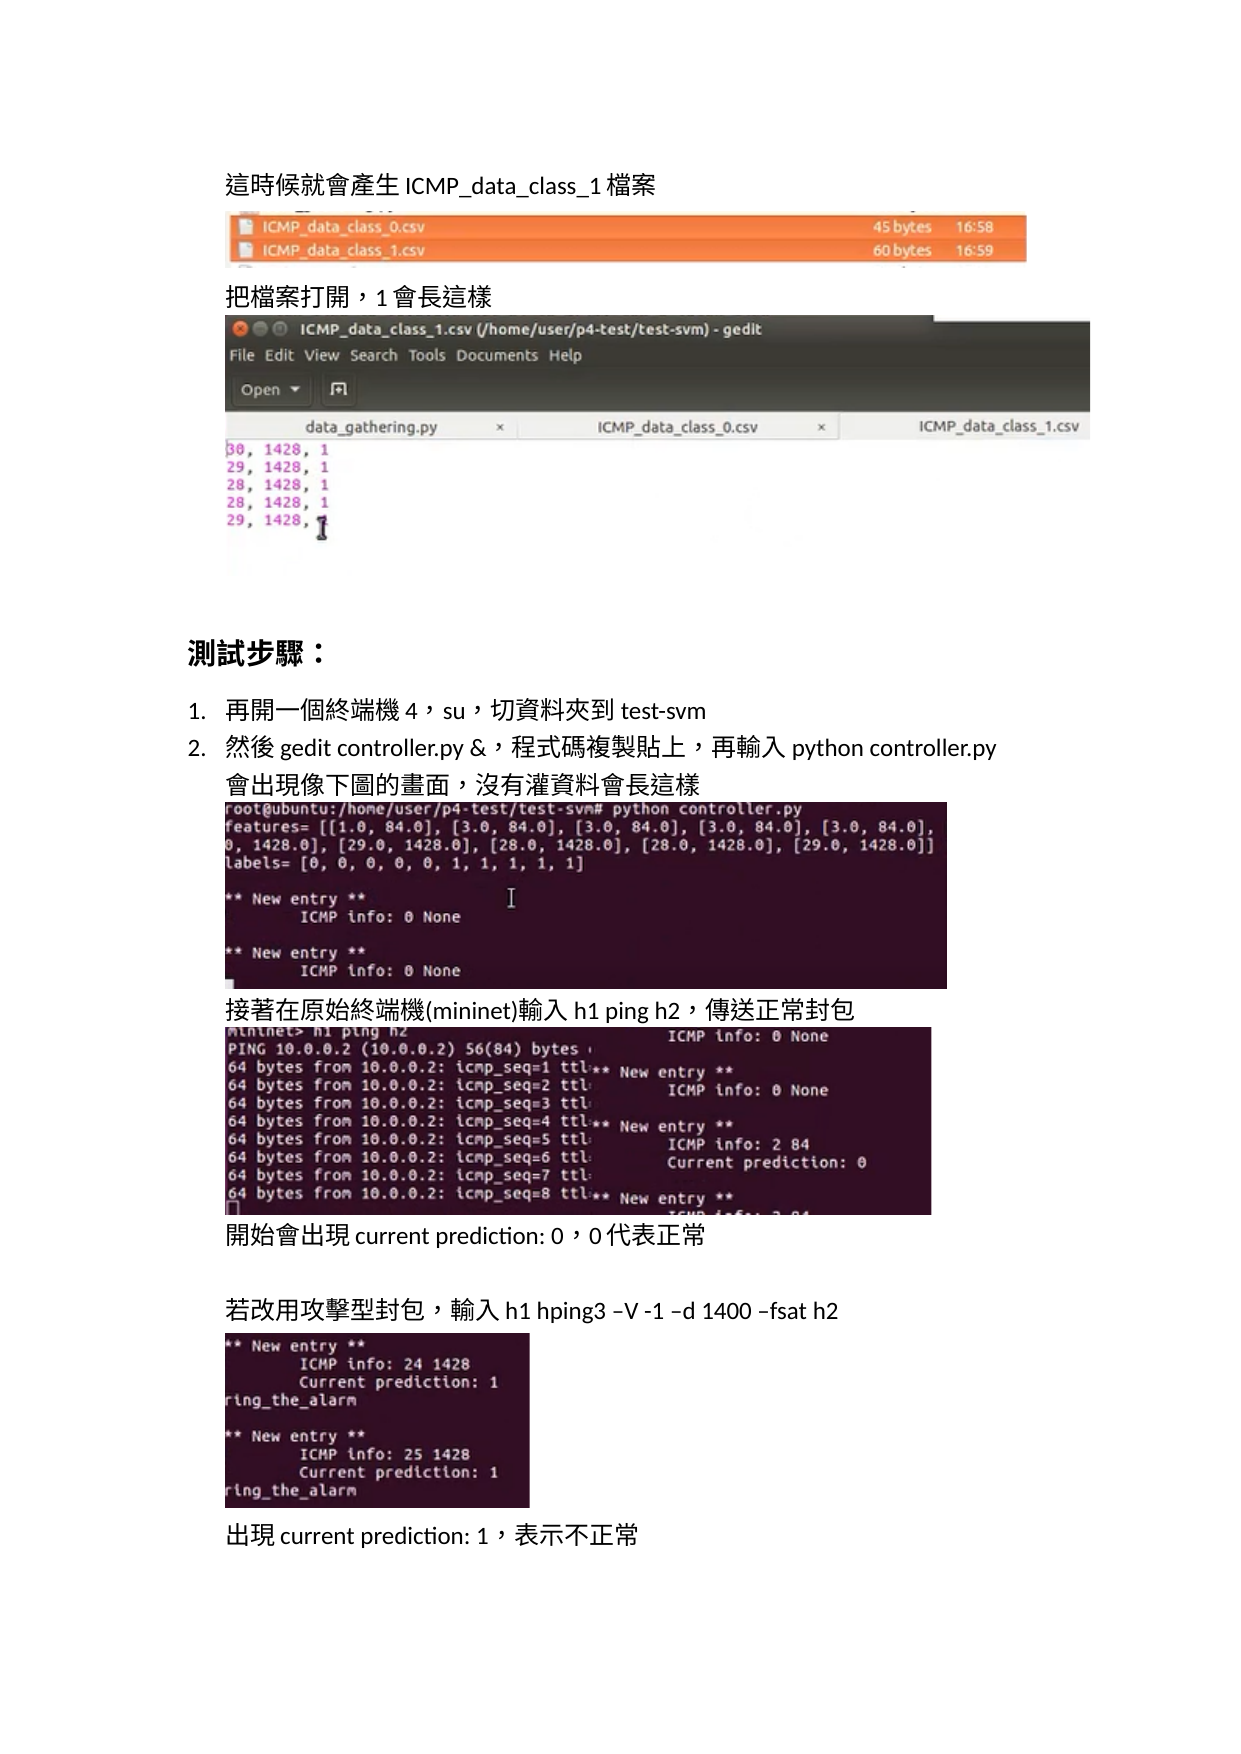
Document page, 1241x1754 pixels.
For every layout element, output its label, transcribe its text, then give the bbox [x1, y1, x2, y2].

list 會出現像下圖的畫面，沒有灌資料會長這樣 [225, 764, 1053, 802]
list 把檔案打開，1會長這樣 [225, 277, 1053, 314]
picture [225, 1333, 530, 1508]
picture [225, 211, 1027, 268]
list 出現current prediction: 1，表示不正常 [225, 1514, 1053, 1552]
text 測試步驟： [187, 614, 1053, 689]
picture [225, 1027, 932, 1215]
list 這時候就會產生ICMP_data_class_1檔案 [225, 164, 1053, 202]
picture [225, 802, 947, 989]
list 接著在原始終端機(mininet)輸入h1 ping h2，傳送正常封包 [225, 989, 1053, 1027]
list 開始會出現current prediction: 0，0代表正常 [225, 1214, 1053, 1252]
picture [225, 315, 1091, 576]
list 再開一個終端機4，su，切資料夾到test-svm [187, 689, 1053, 727]
list 若改用攻擊型封包，輸入h1 hping3 –V -1 –d 1400 –fsat h2 [225, 1289, 1053, 1327]
list 然後gedit controller.py &，程式碼複製貼上，再輸入python controller.py [187, 727, 1053, 764]
